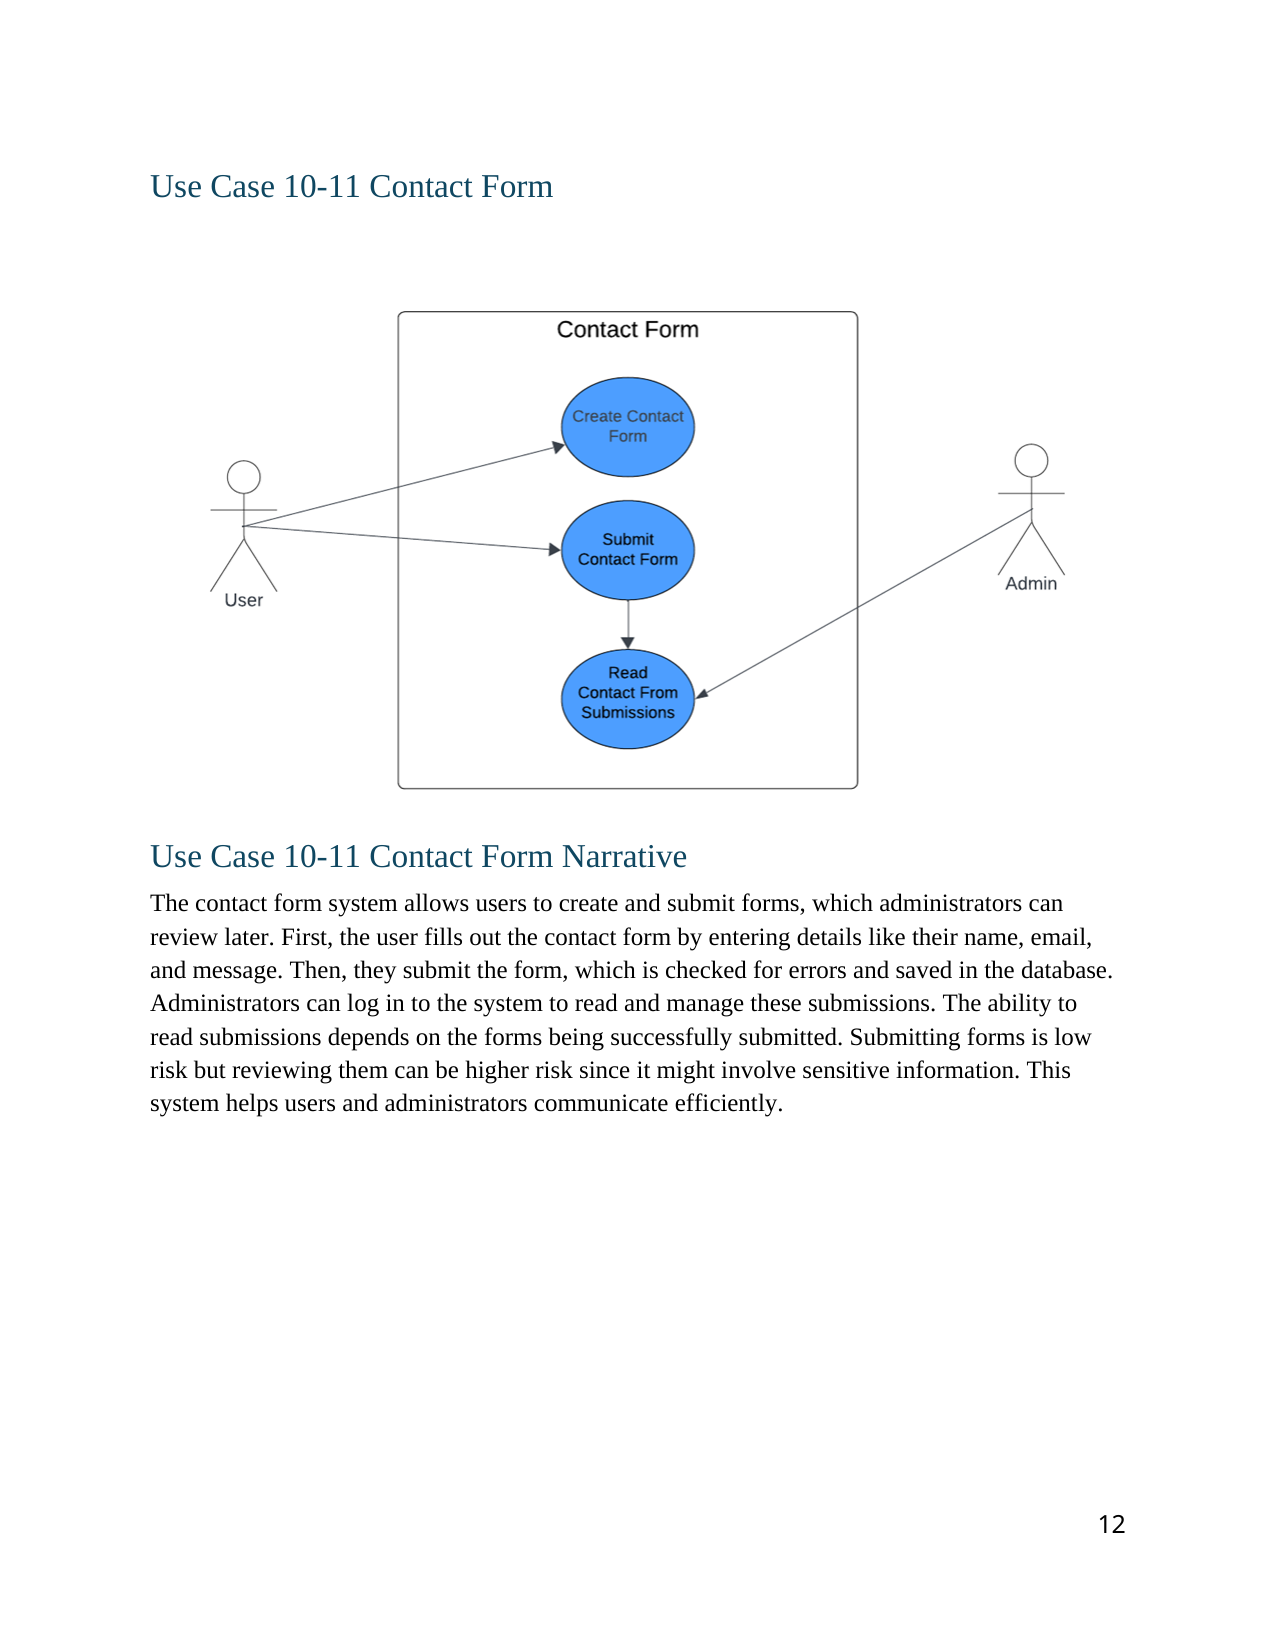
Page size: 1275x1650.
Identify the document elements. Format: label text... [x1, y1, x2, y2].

text The contact form system allows users to create and submit forms, which administrators can review later. First, the user fills out the contact form by entering details like their name, email, and message. Then, they submit the form, which is checked for errors and saved in the database. Administrators can log in to the system to read and manage these submissions. The ability to read submissions depends on the forms being successfully submitted. Submitting forms is low risk but reviewing them can be higher risk since it might involve sensitive information. This system helps users and administrators communicate efficiently. [150, 888, 1125, 1117]
text Use Case 10-11 Contact Form Narrative [150, 831, 1125, 874]
picture [150, 269, 1125, 831]
subtitle Use Case 10-11 Contact Form [150, 167, 1125, 205]
